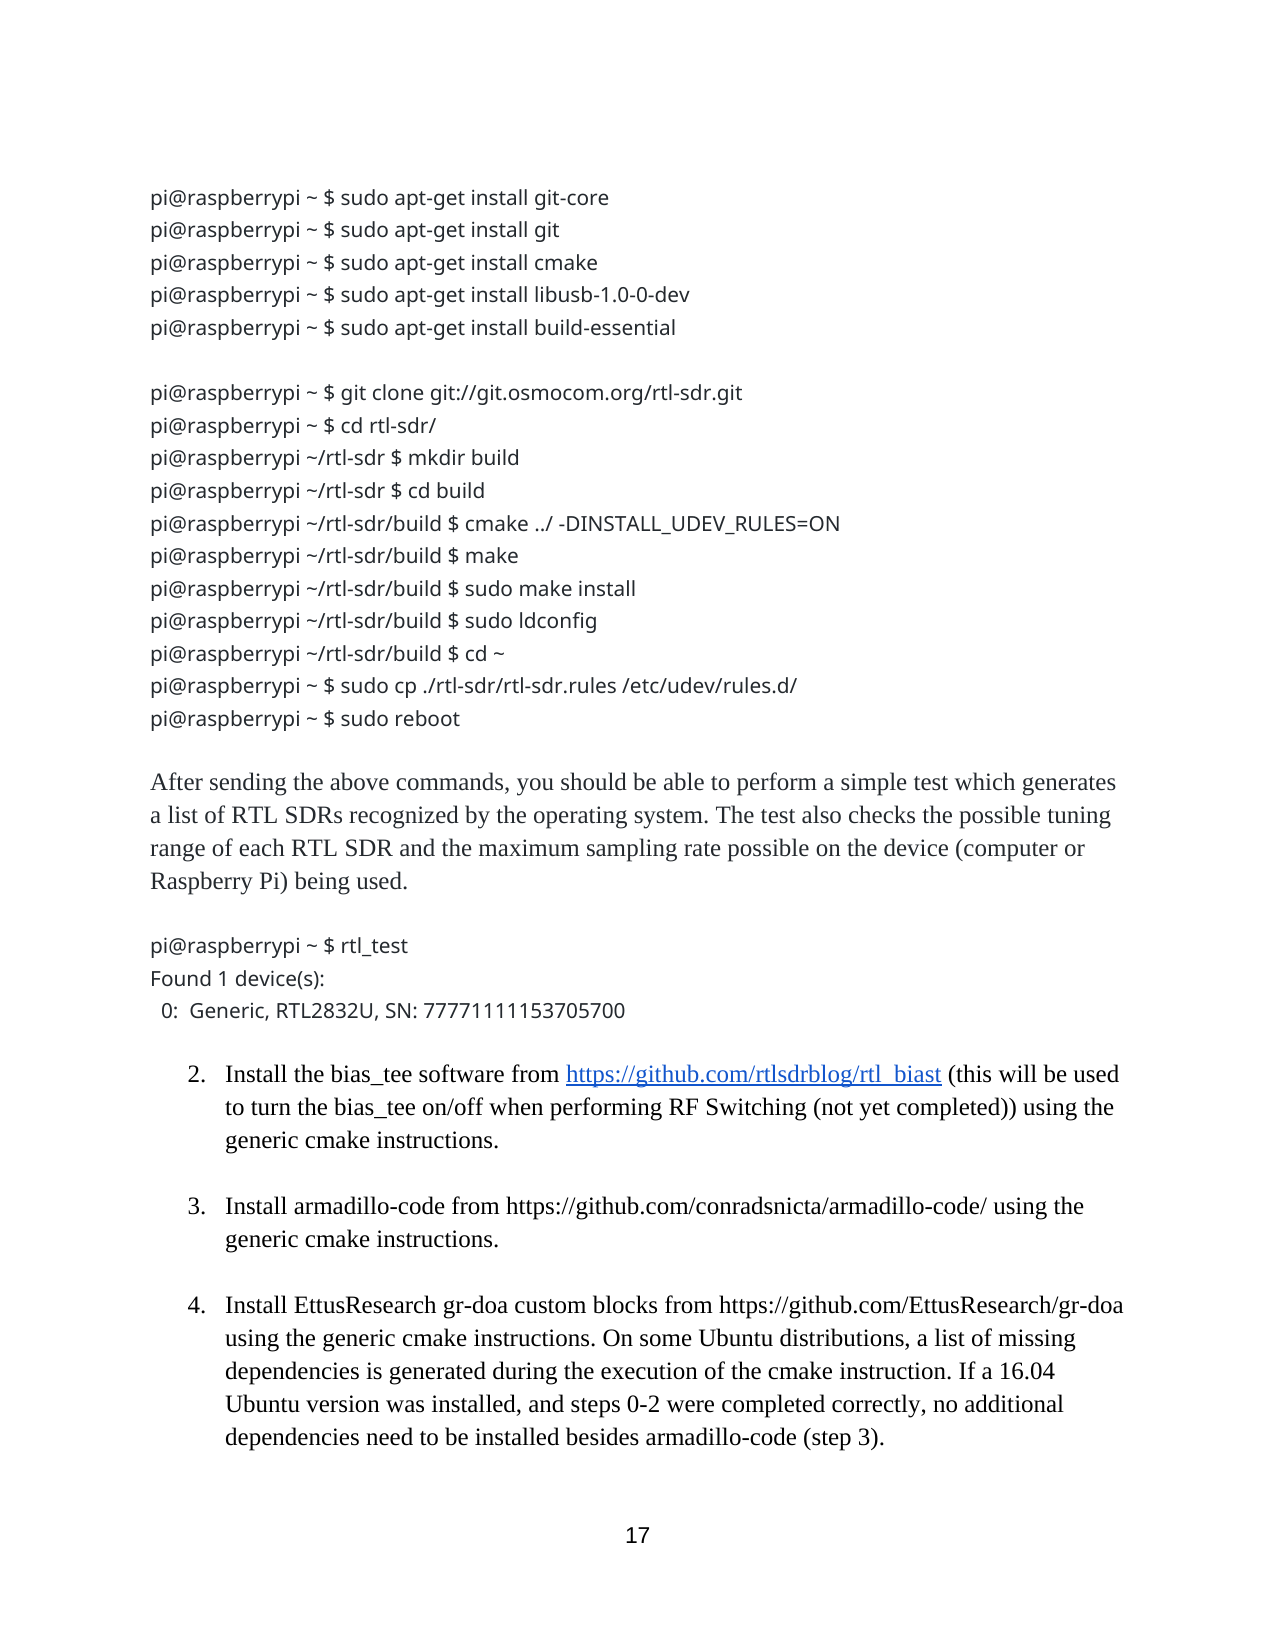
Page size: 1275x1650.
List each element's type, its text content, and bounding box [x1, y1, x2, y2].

list Install the bias_tee software from https://github.com/rtlsdrblog/rtl_biast (this will be used to turn the bias_tee on/off when performing RF Switching (not yet completed)) using the generic cmake instructions. [187, 1059, 1125, 1154]
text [150, 150, 1125, 763]
list Install armadillo-code from https://github.com/conradsnicta/armadillo-code/ using the generic cmake instructions. [187, 1191, 1125, 1253]
list Install EttusResearch gr-doa custom blocks from https://github.com/EttusResearch/gr-doa using the generic cmake instructions. On some Ubuntu distributions, a list of missing dependencies is generated during the execution of the cmake instruction. If a 16.04 Ubuntu version was installed, and steps 0-2 were completed correctly, no additional dependencies need to be installed besides armadillo-code (step 3). [187, 1290, 1125, 1451]
text After sending the above commands, you should be able to perform a simple test which generates a list of RTL SDRs recognized by the operating system. The test also checks the possible tuning range of each RTL SDR and the maximum sampling rate possible on the device (computer or Raspberry Pi) being used. [150, 767, 1125, 894]
text pi@raspberrypi ~ $ rtl_test Found 1 device(s): 0: Generic, RTL2832U, SN: 77771111153705700 [150, 899, 1125, 1055]
